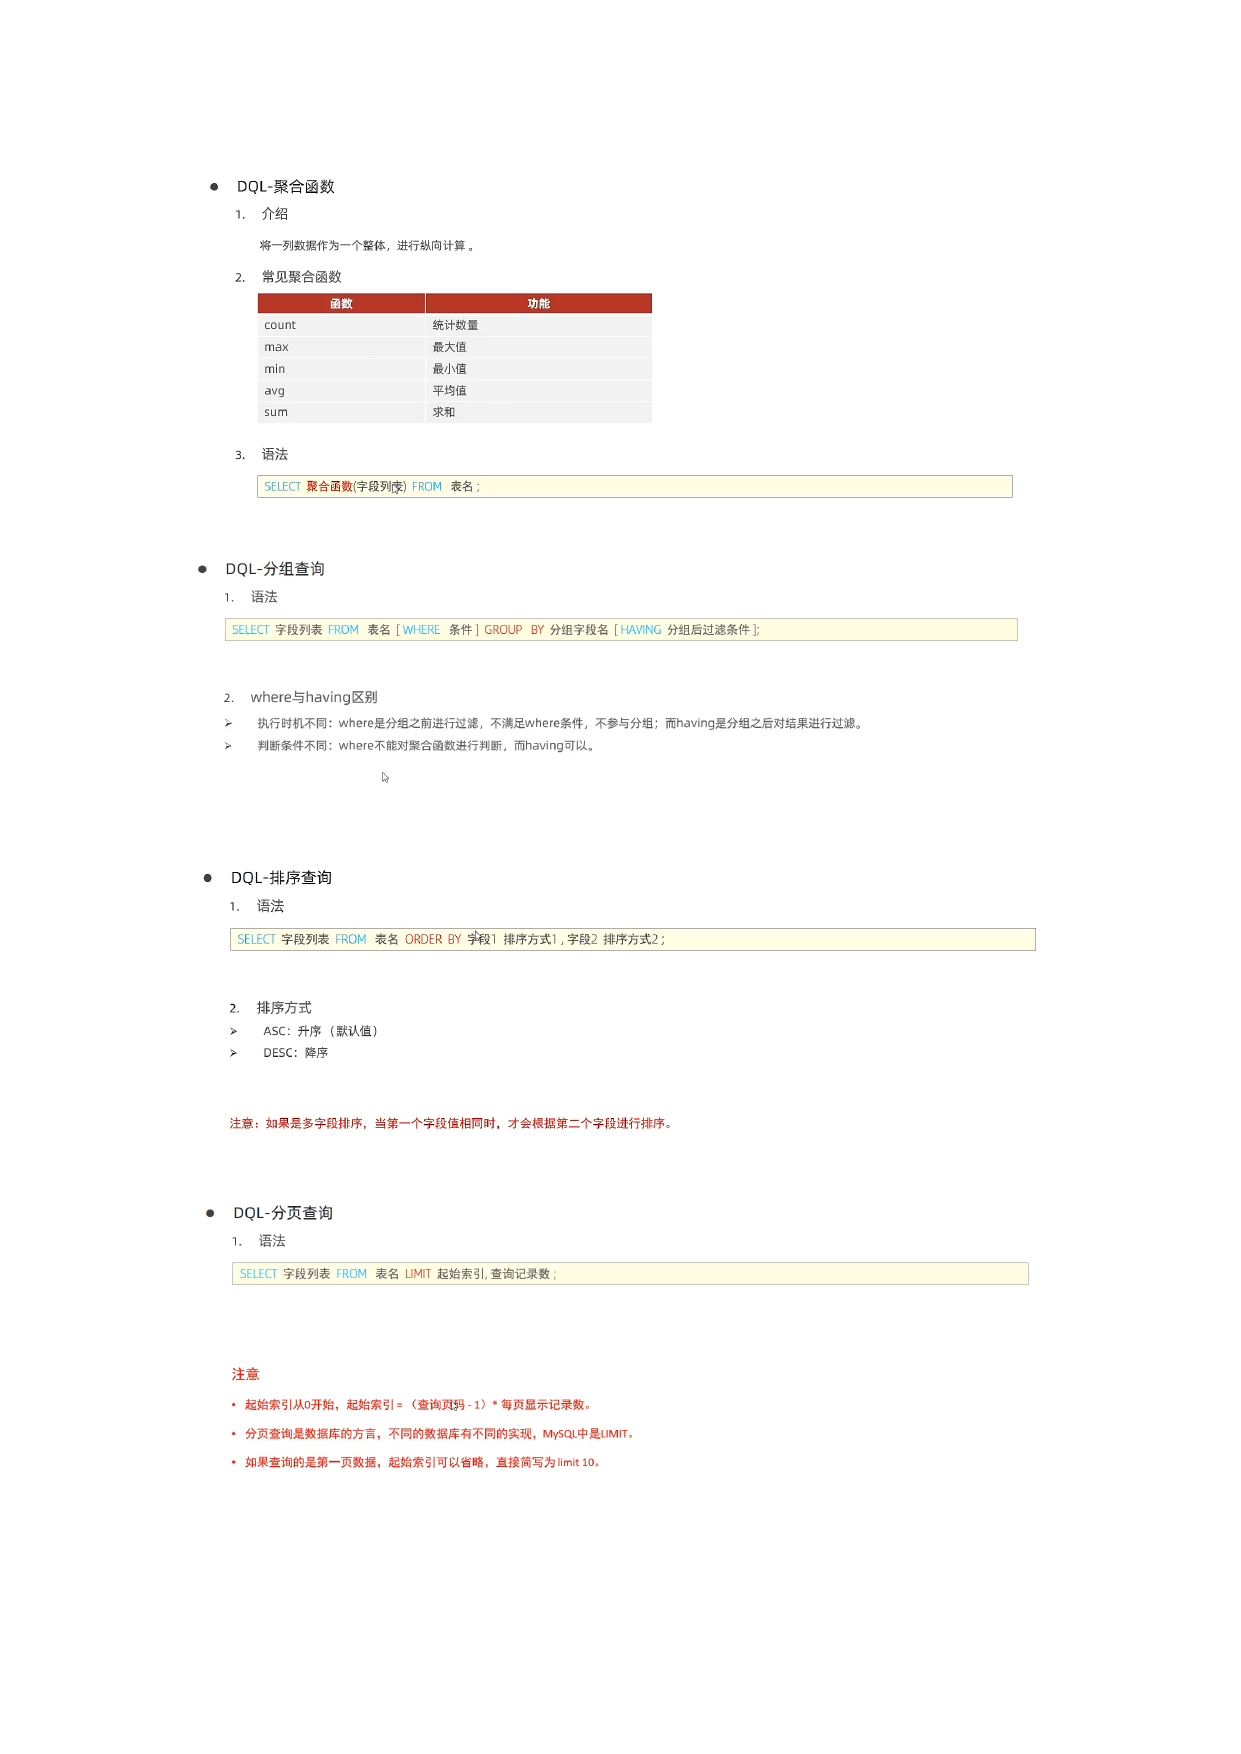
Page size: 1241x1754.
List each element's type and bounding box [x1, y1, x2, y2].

picture [187, 552, 1053, 822]
picture [187, 1202, 1053, 1519]
picture [187, 844, 1053, 1176]
picture [187, 162, 1053, 528]
